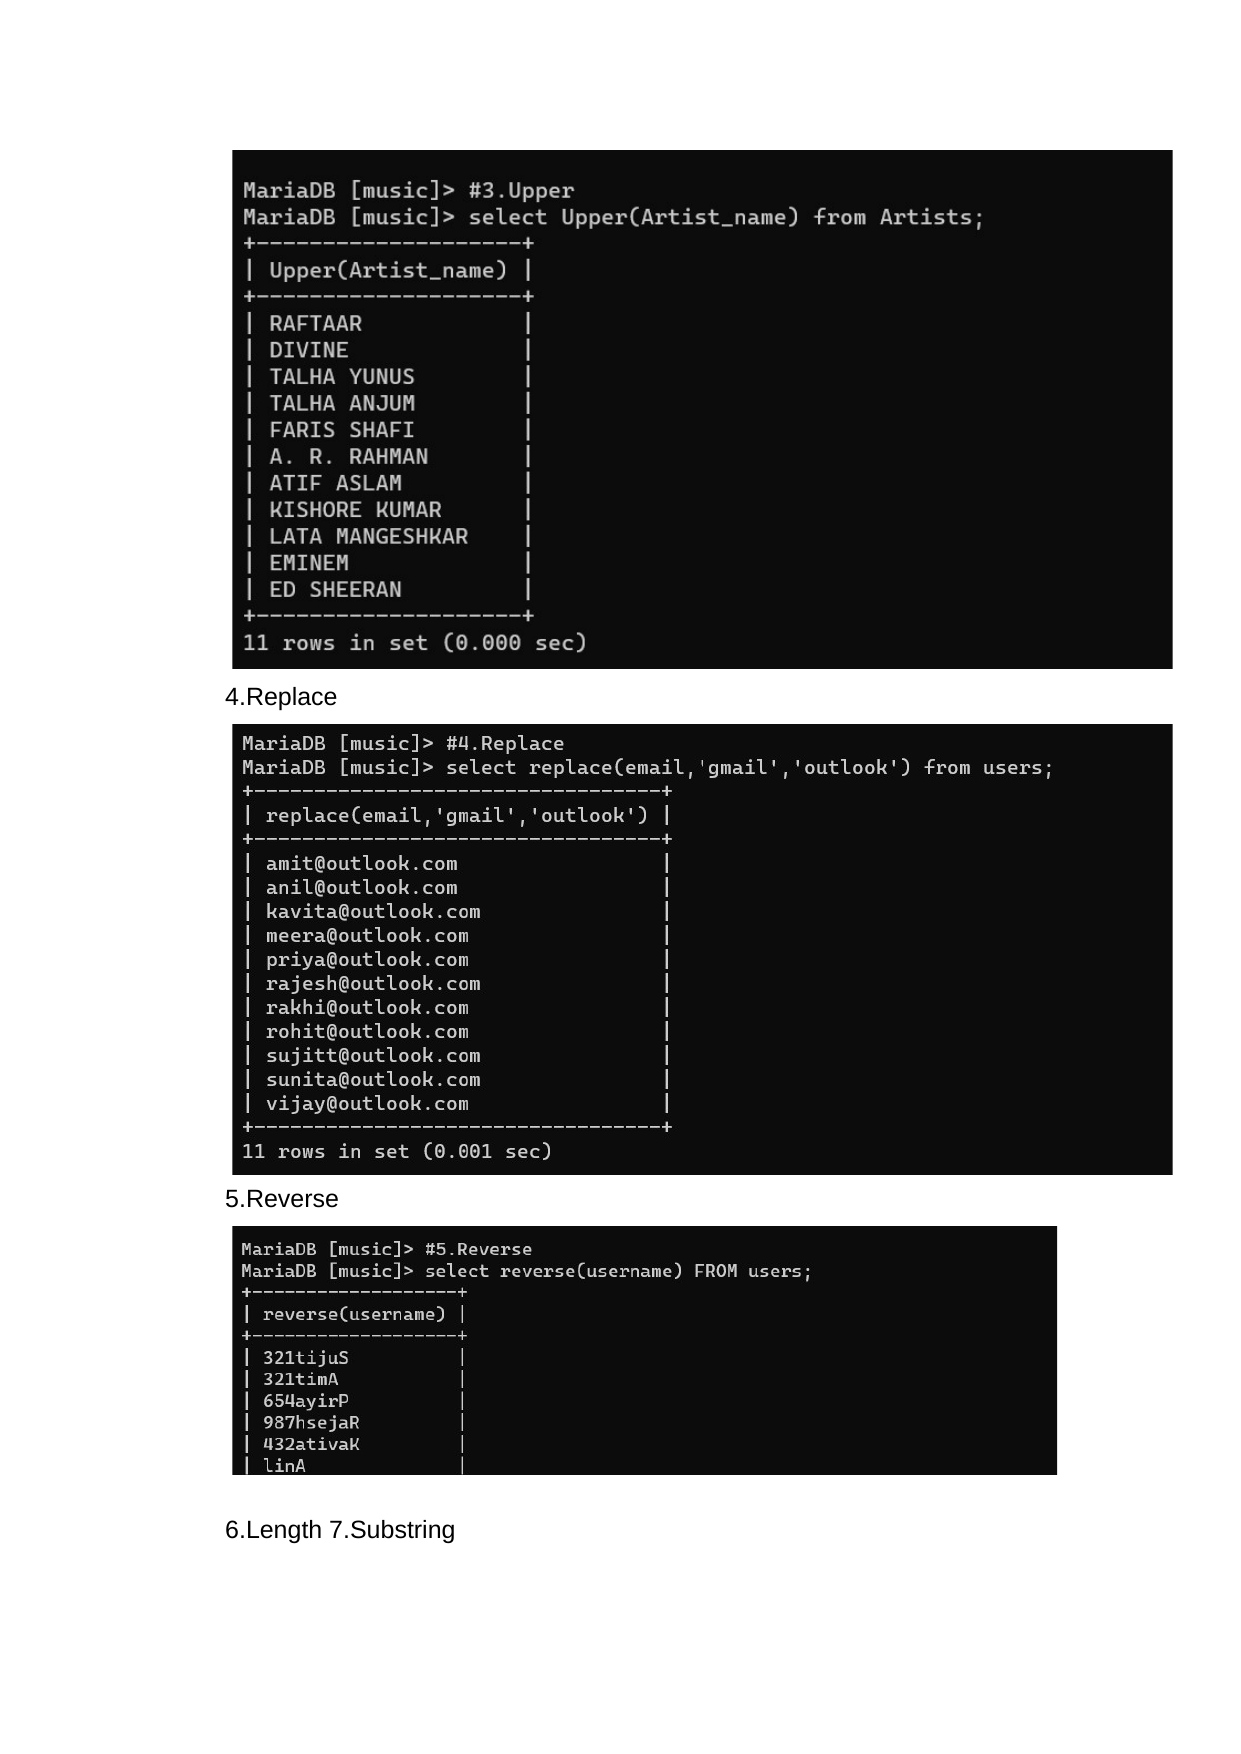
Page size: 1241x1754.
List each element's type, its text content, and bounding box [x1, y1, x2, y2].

text 5.Reverse [225, 1184, 1163, 1213]
text 6.Length 7.Substring [225, 1514, 1163, 1543]
picture [232, 150, 1173, 669]
text 4.Replace [225, 682, 1163, 710]
picture [232, 1226, 1058, 1475]
picture [232, 724, 1173, 1175]
